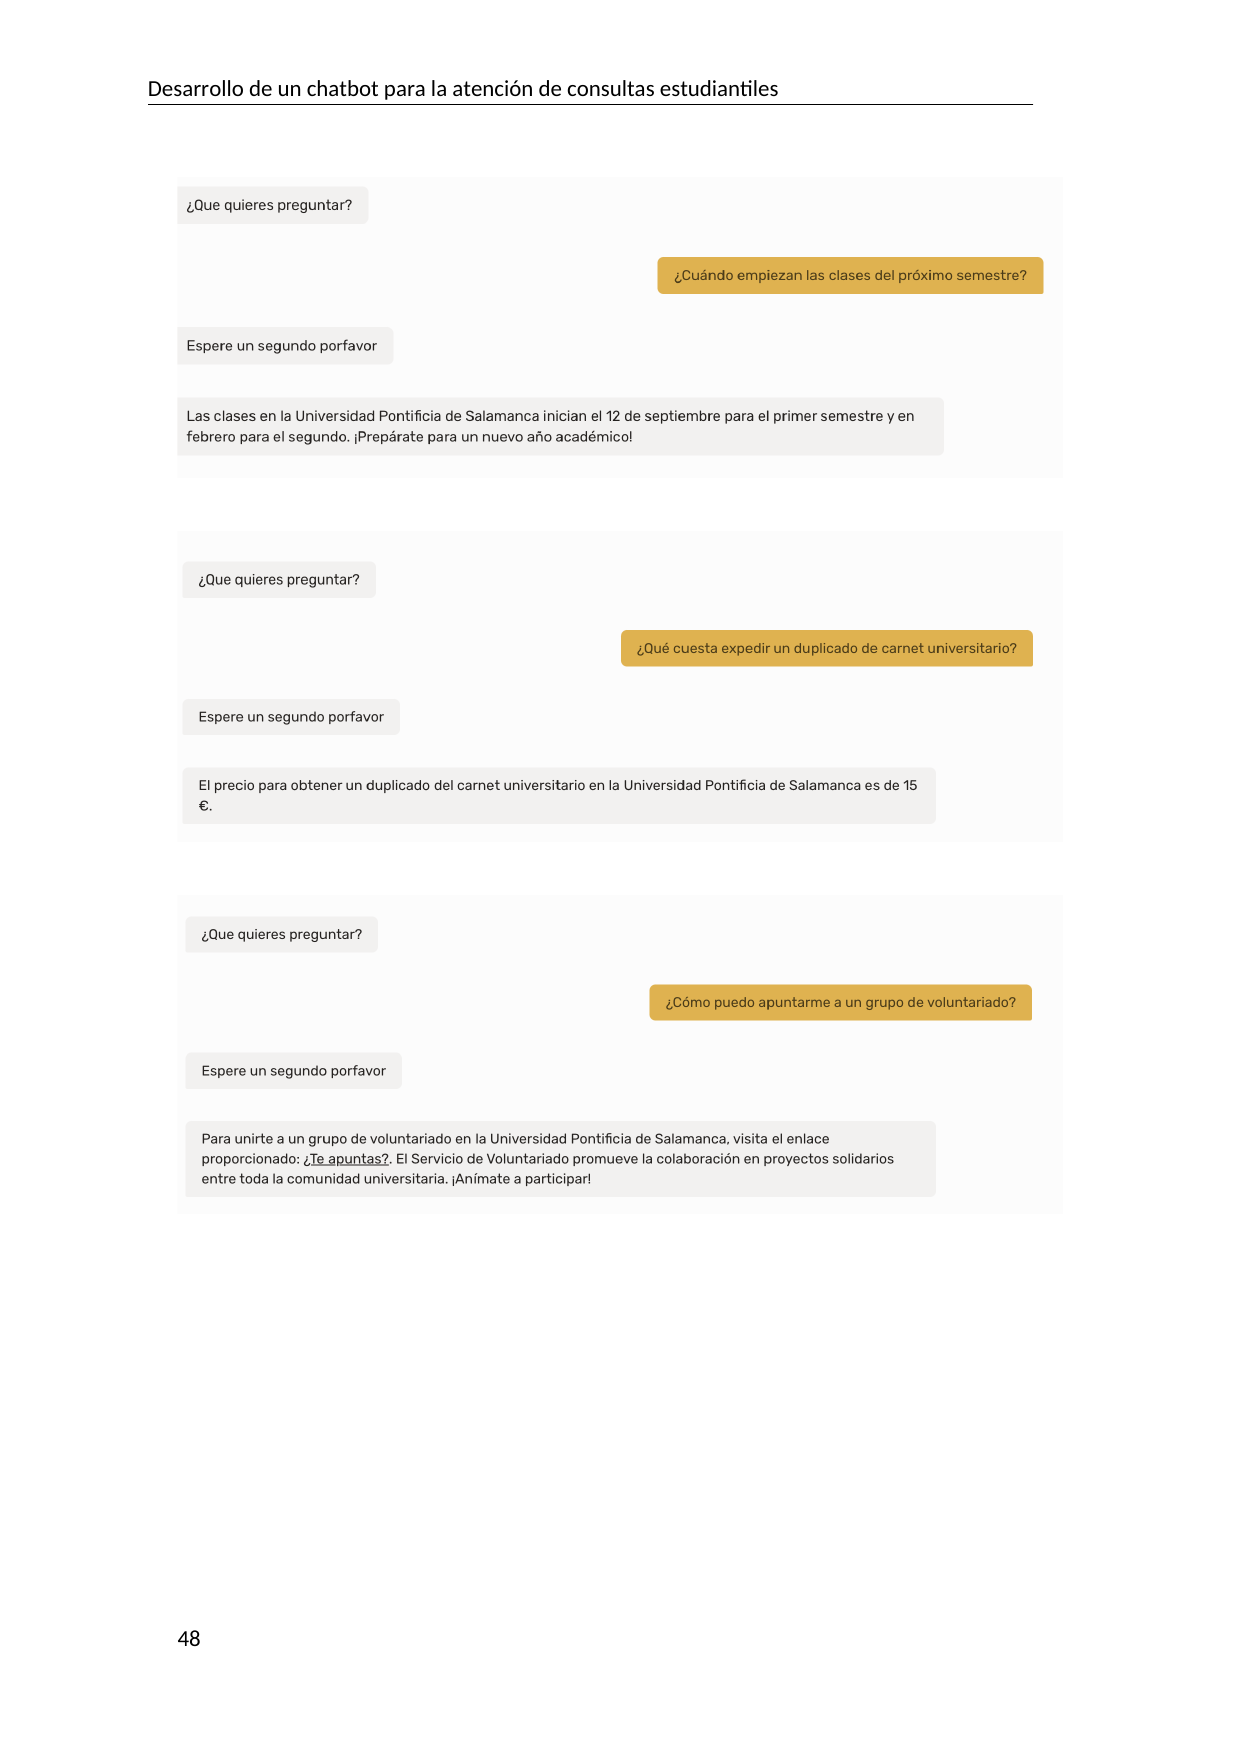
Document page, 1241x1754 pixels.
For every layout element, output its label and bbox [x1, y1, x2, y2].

picture [177, 177, 1064, 478]
picture [177, 531, 1064, 842]
picture [177, 895, 1064, 1214]
